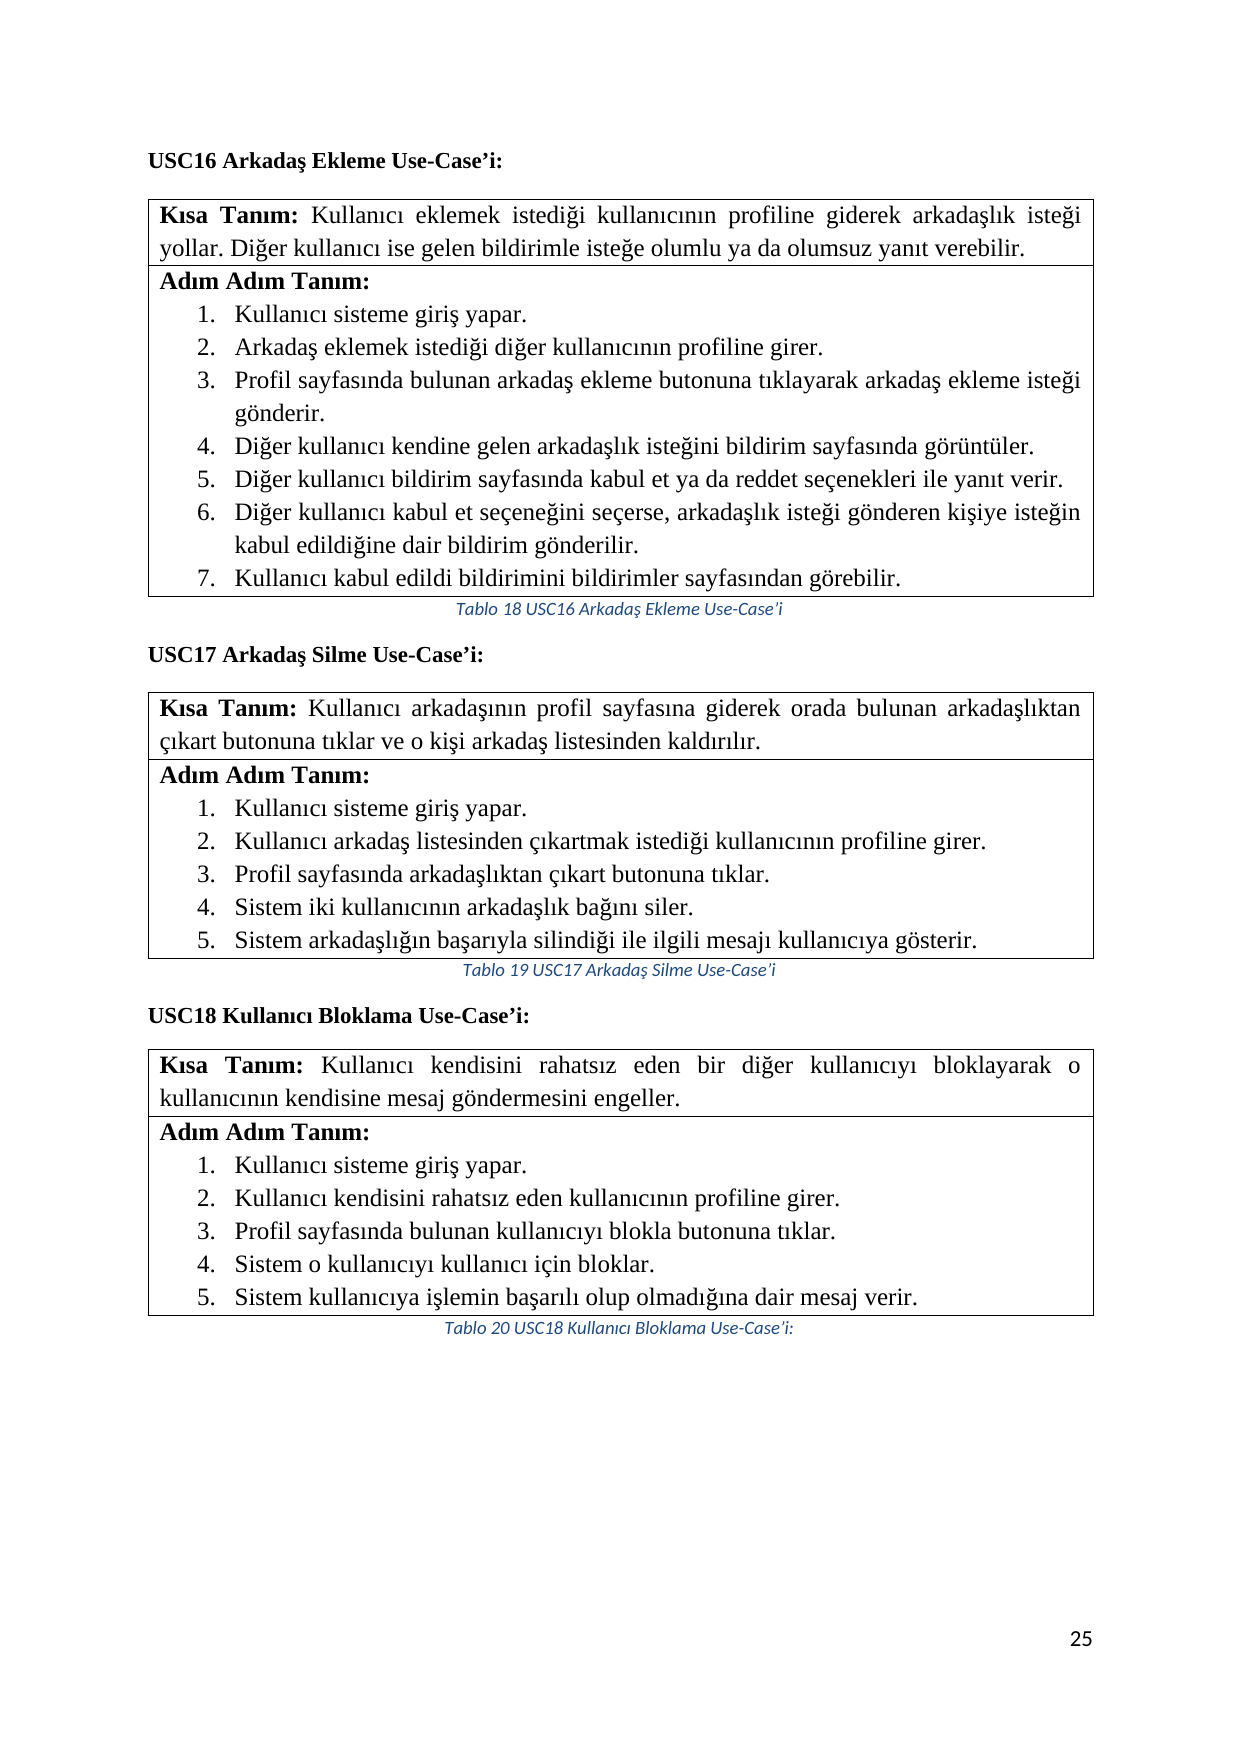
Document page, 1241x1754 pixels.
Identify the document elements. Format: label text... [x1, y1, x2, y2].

text USC17 Arkadaş Silme Use-Case’i: [148, 641, 1093, 667]
table_cell Adım Adım Tanım: Kullanıcı sisteme giriş yapar. Kullanıcı kendisini rahatsız eden kullanıcının profiline girer. Profil sayfasında bulunan kullanıcıyı blokla butonuna tıklar. Sistem o kullanıcıyı kullanıcı için bloklar. Sistem kullanıcıya işlemin başarılı olup olmadığına dair mesaj verir. [149, 1117, 1093, 1315]
table_header Kısa Tanım: Kullanıcı eklemek istediği kullanıcının profiline giderek arkadaşlık isteği yollar. Diğer kullanıcı ise gelen bildirimle isteğe olumlu ya da olumsuz yanıt verebilir. [149, 200, 1093, 265]
table_cell Adım Adım Tanım: Kullanıcı sisteme giriş yapar. Kullanıcı arkadaş listesinden çıkartmak istediği kullanıcının profiline girer. Profil sayfasında arkadaşlıktan çıkart butonuna tıklar. Sistem iki kullanıcının arkadaşlık bağını siler. Sistem arkadaşlığın başarıyla silindiği ile ilgili mesajı kullanıcıya gösterir. [149, 760, 1093, 957]
table_cell Adım Adım Tanım: Kullanıcı sisteme giriş yapar. Arkadaş eklemek istediği diğer kullanıcının profiline girer. Profil sayfasında bulunan arkadaş ekleme butonuna tıklayarak arkadaş ekleme isteği gönderir. Diğer kullanıcı kendine gelen arkadaşlık isteğini bildirim sayfasında görüntüler. Diğer kullanıcı bildirim sayfasında kabul et ya da reddet seçenekleri ile yanıt verir. Diğer kullanıcı kabul et seçeneğini seçerse, arkadaşlık isteği gönderen kişiye isteğin kabul edildiğine dair bildirim gönderilir. Kullanıcı kabul edildi bildirimini bildirimler sayfasından görebilir. [149, 266, 1093, 596]
text USC18 Kullanıcı Bloklama Use-Case’i: [148, 1002, 1093, 1028]
text USC16 Arkadaş Ekleme Use-Case’i: [148, 148, 1093, 174]
table_header Kısa Tanım: Kullanıcı kendisini rahatsız eden bir diğer kullanıcıyı bloklayarak o kullanıcının kendisine mesaj göndermesini engeller. [149, 1050, 1093, 1116]
table_header Kısa Tanım: Kullanıcı arkadaşının profil sayfasına giderek orada bulunan arkadaşlıktan çıkart butonuna tıklar ve o kişi arkadaş listesinden kaldırılır. [149, 693, 1093, 759]
